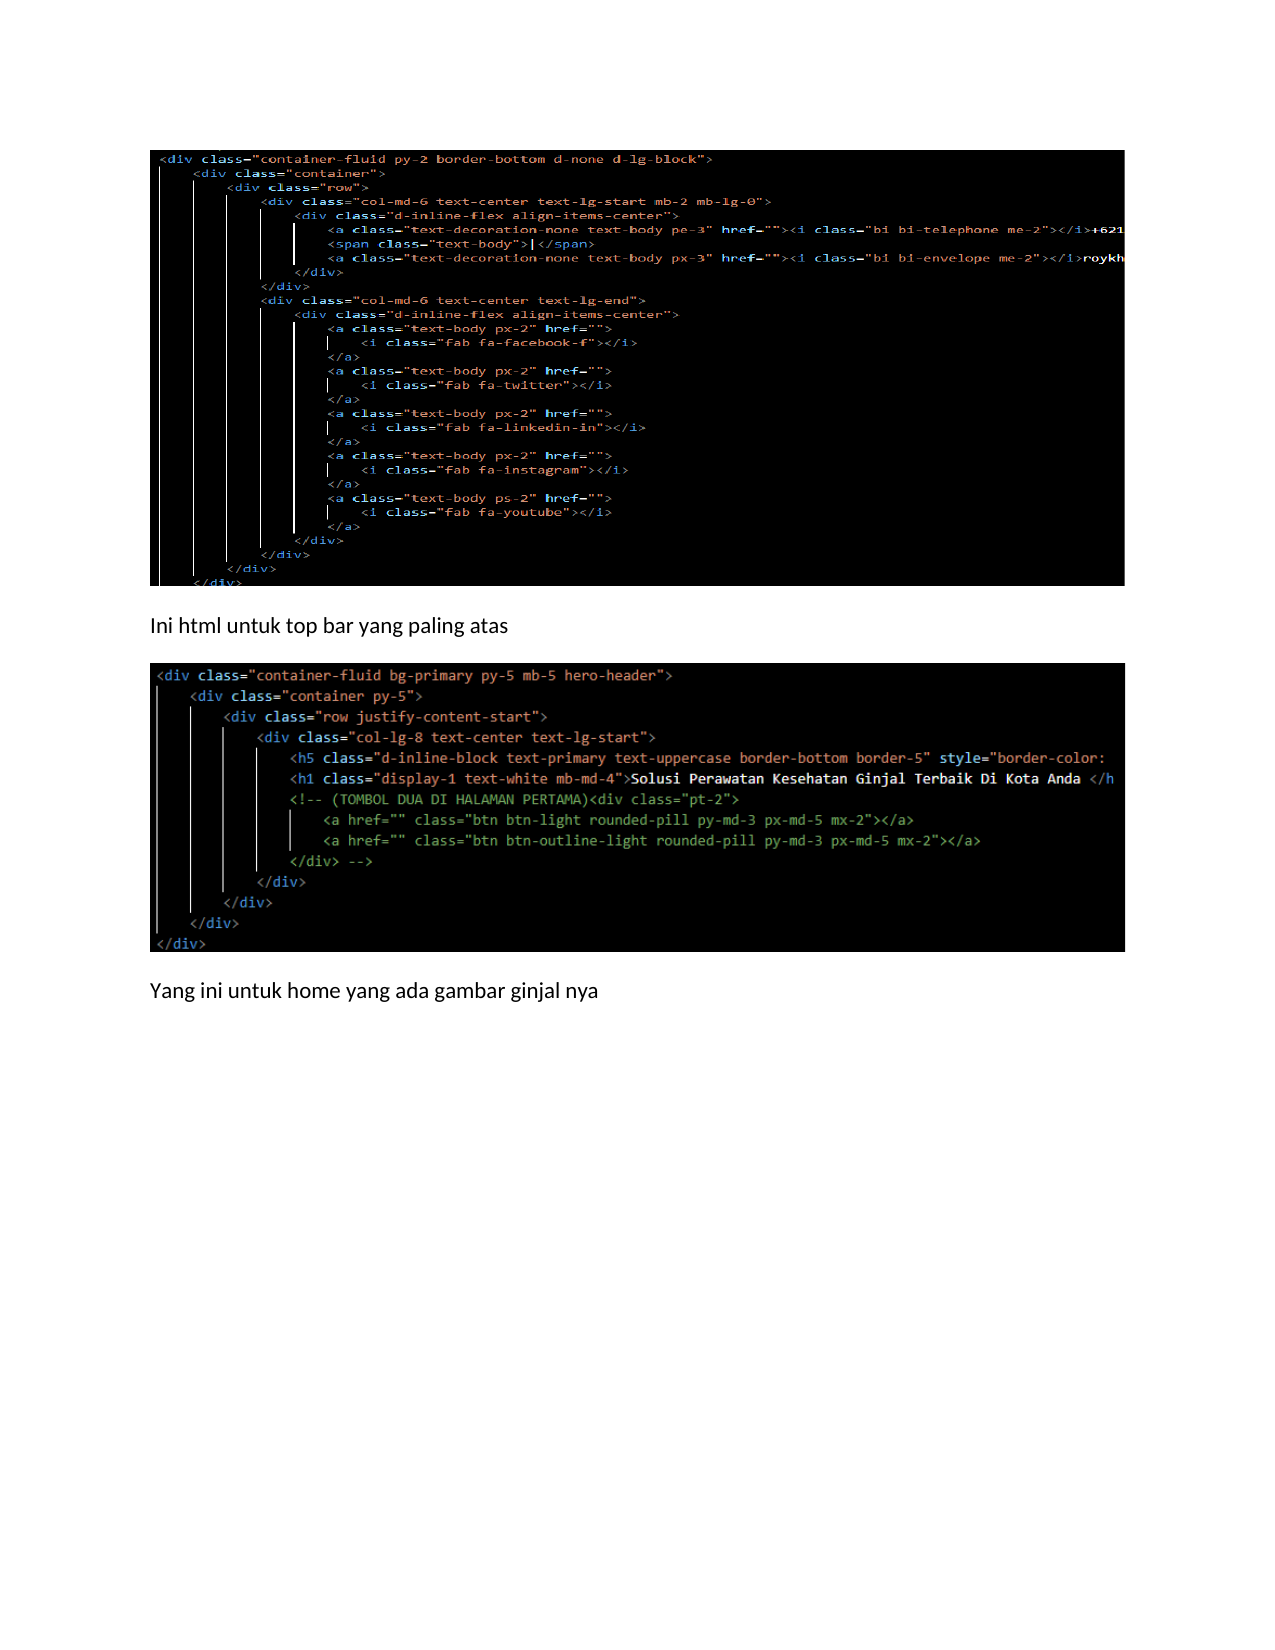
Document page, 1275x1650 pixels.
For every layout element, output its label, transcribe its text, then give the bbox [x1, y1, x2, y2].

picture [150, 663, 1125, 952]
picture [150, 150, 1125, 586]
text Ini html untuk top bar yang paling atas [150, 611, 1125, 639]
text Yang ini untuk home yang ada gambar ginjal nya [150, 976, 1125, 1004]
